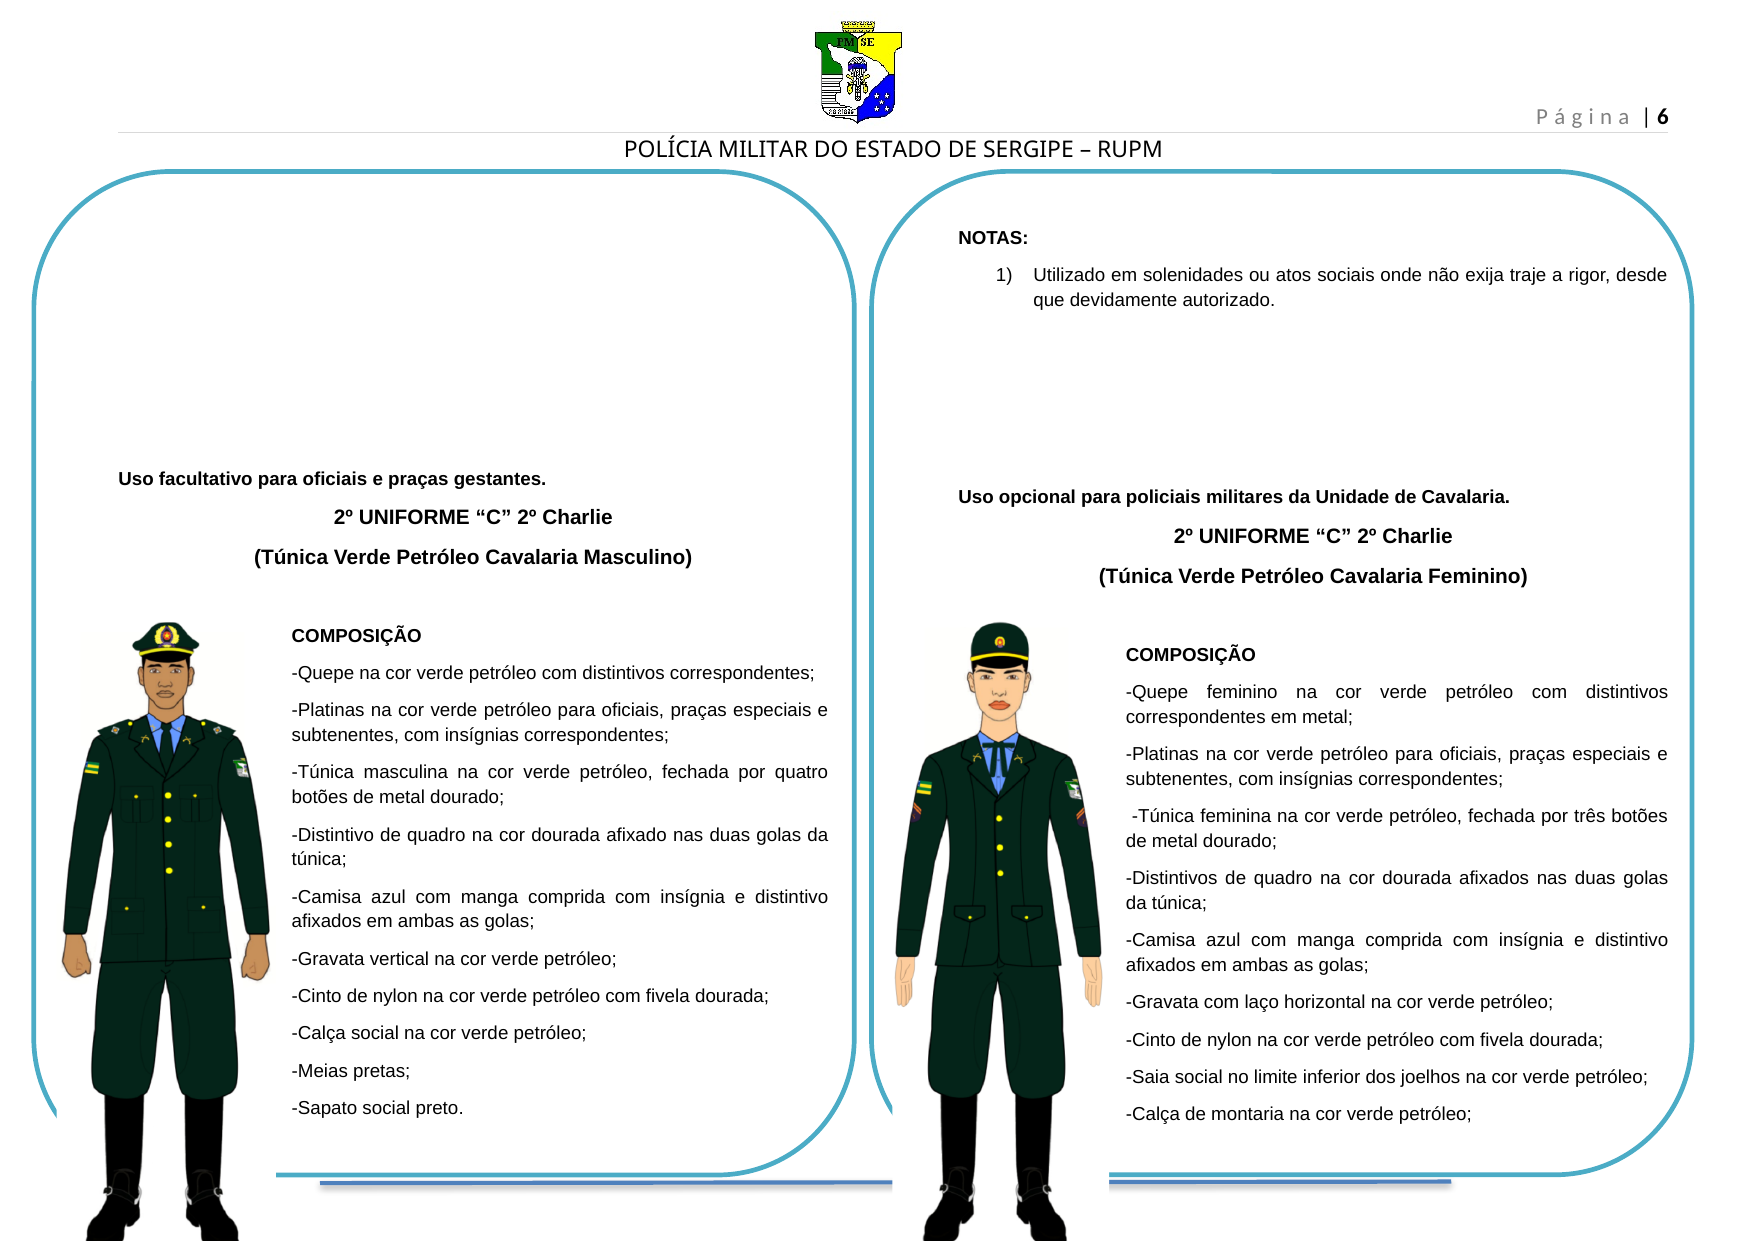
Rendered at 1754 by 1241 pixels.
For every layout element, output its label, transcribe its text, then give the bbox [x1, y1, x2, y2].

text -Platinas na cor verde petróleo para oficiais, praças especiais e subtenentes, com insígnias correspondentes; [958, 743, 1668, 789]
text NOTAS: [958, 227, 1668, 248]
text Uso facultativo para oficiais e praças gestantes. [118, 467, 828, 489]
text -Cinto de nylon na cor verde petróleo com fivela dourada; [118, 985, 828, 1006]
text (Túnica Verde Petróleo Cavalaria Masculino) [118, 545, 828, 569]
text -Gravata com laço horizontal na cor verde petróleo; [958, 991, 1668, 1013]
text -Calça social na cor verde petróleo; [118, 1022, 828, 1044]
text -Túnica feminina na cor verde petróleo, fechada por três botões de metal dourado; [958, 805, 1668, 851]
text -Calça de montaria na cor verde petróleo; [958, 1103, 1668, 1124]
text Uso opcional para policiais militares da Unidade de Cavalaria. [958, 486, 1668, 508]
picture [56, 617, 276, 1241]
text -Sapato social preto. [118, 1097, 828, 1118]
text -Camisa azul com manga comprida com insígnia e distintivo afixados em ambas as golas; [958, 929, 1668, 975]
text -Quepe na cor verde petróleo com distintivos correspondentes; [118, 662, 828, 683]
text -Cinto de nylon na cor verde petróleo com fivela dourada; [958, 1028, 1668, 1050]
text (Túnica Verde Petróleo Cavalaria Feminino) [958, 563, 1668, 587]
text -Platinas na cor verde petróleo para oficiais, praças especiais e subtenentes, com insígnias correspondentes; [118, 699, 828, 746]
text -Distintivos de quadro na cor dourada afixados nas duas golas da túnica; [958, 867, 1668, 913]
text -Quepe feminino na cor verde petróleo com distintivos correspondentes em metal; [958, 681, 1668, 727]
text -Distintivo de quadro na cor dourada afixado nas duas golas da túnica; [118, 823, 828, 870]
text -Gravata vertical na cor verde petróleo; [118, 948, 828, 969]
picture [800, 11, 917, 132]
text -Saia social no limite inferior dos joelhos na cor verde petróleo; [958, 1066, 1668, 1087]
text -Camisa azul com manga comprida com insígnia e distintivo afixados em ambas as golas; [118, 886, 828, 932]
text 2º UNIFORME “C” 2º Charlie [118, 505, 828, 529]
text 2º UNIFORME “C” 2º Charlie [958, 523, 1668, 547]
text -Meias pretas; [118, 1059, 828, 1081]
text COMPOSIÇÃO [118, 625, 828, 646]
text COMPOSIÇÃO [958, 643, 1668, 665]
picture [892, 617, 1110, 1241]
list Utilizado em solenidades ou atos sociais onde não exija traje a rigor, desde que devidamente autorizado. [996, 264, 1668, 310]
text -Túnica masculina na cor verde petróleo, fechada por quatro botões de metal dourado; [118, 761, 828, 808]
